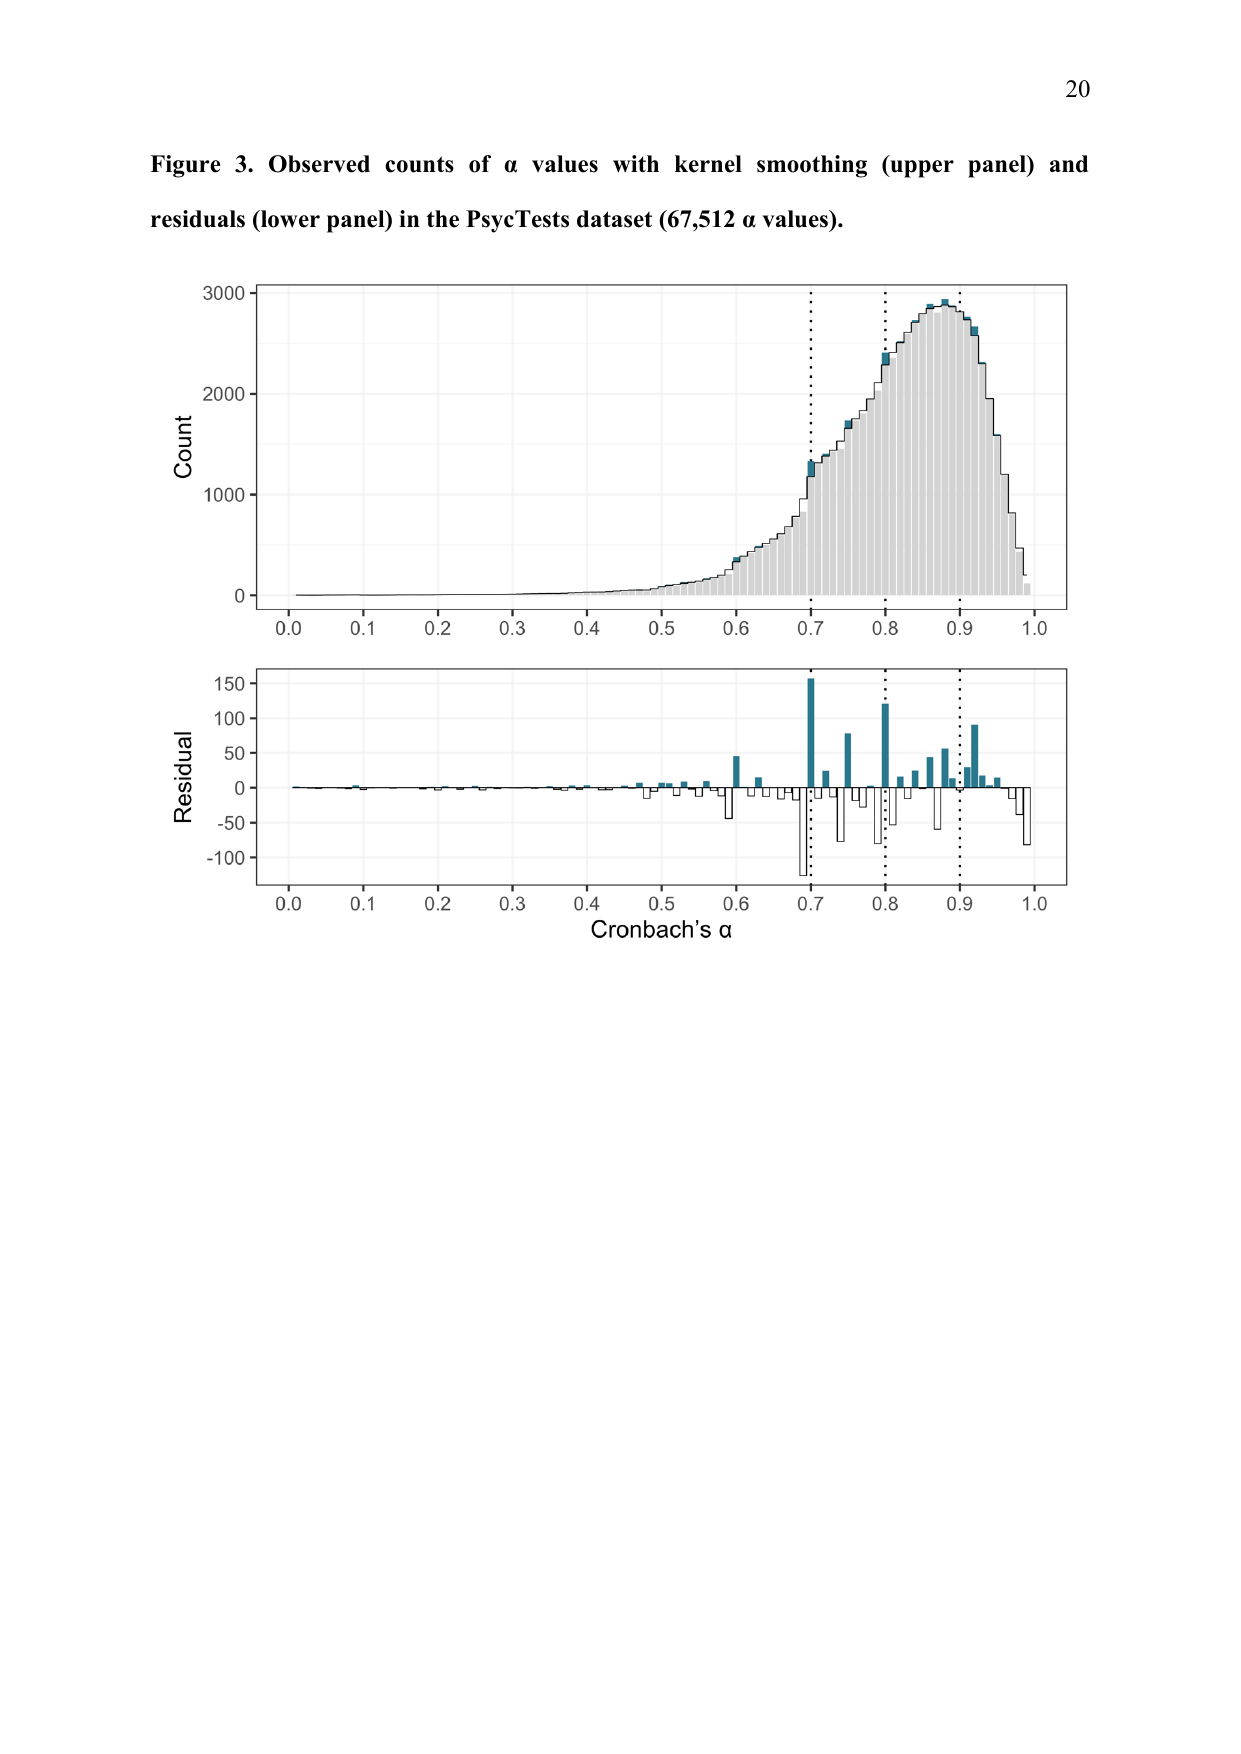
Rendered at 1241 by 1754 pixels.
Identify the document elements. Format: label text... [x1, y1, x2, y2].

picture [150, 260, 1091, 966]
subtitle Figure 3. Observed counts of α values with kernel smoothing (upper panel) and residuals (lower panel) in the PsycTests dataset (67,512 α values). [150, 150, 1090, 233]
